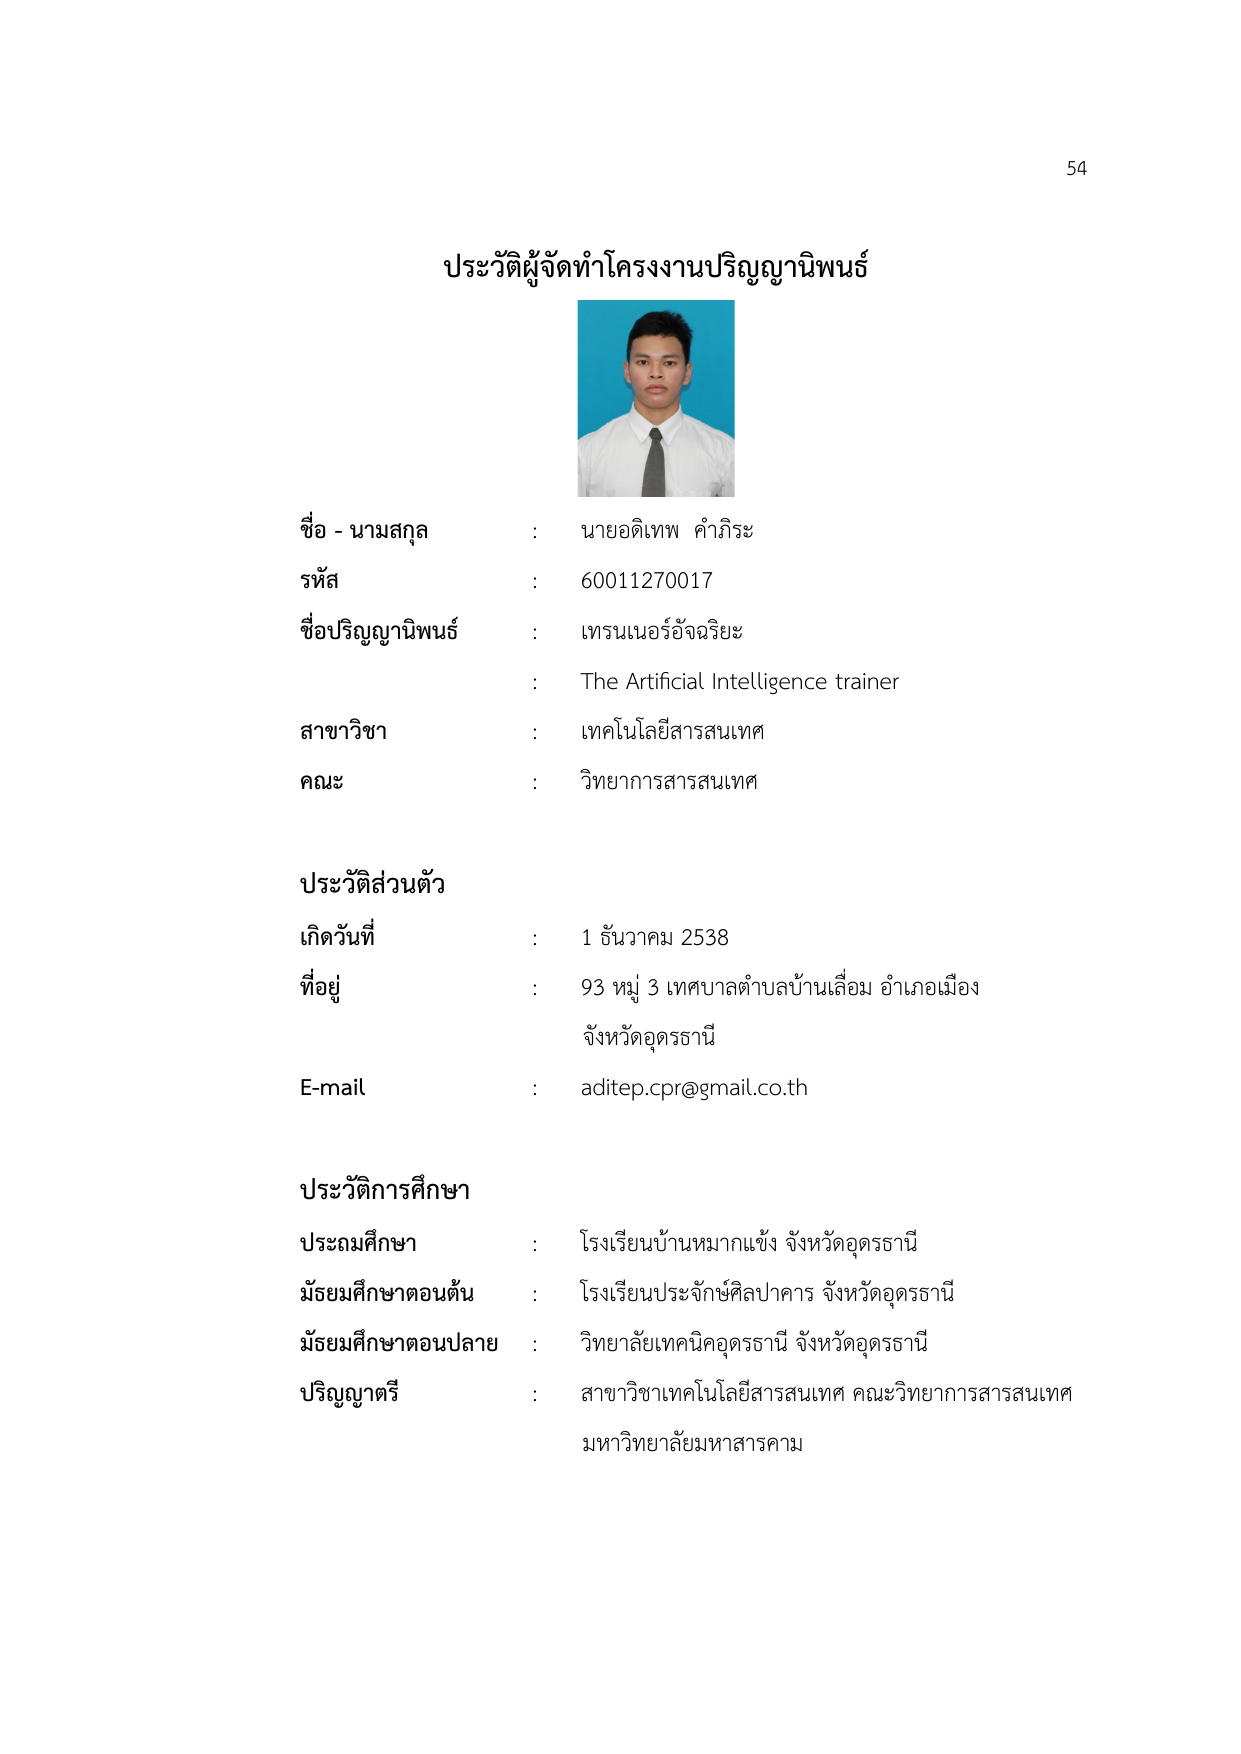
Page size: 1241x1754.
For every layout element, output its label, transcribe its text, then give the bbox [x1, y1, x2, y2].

text รหัส : 60011270017 [300, 559, 1087, 597]
text ประถมศึกษา : โรงเรียนบ้านหมากแข้ง จังหวัดอุดรธานี [300, 1222, 1087, 1259]
text มหาวิทยาลัยมหาสารคาม [525, 1422, 1087, 1460]
text ชื่อ - นามสกุล : นายอดิเทพ คำภิระ [300, 509, 1087, 547]
text ประวัติส่วนตัว [300, 861, 1087, 903]
text ประวัติการศึกษา [300, 1167, 1087, 1209]
text สาขาวิชา : เทคโนโลยีสารสนเทศ [300, 710, 1087, 748]
text : The Artificial Intelligence trainer [450, 660, 1087, 698]
text ชื่อปริญญานิพนธ์ : เทรนเนอร์อัจฉริยะ [300, 610, 1087, 647]
text คณะ : วิทยาการสารสนเทศ [300, 760, 1087, 798]
subtitle ประวัติผู้จัดทำโครงงานปริญญานิพนธ์ [225, 241, 1087, 288]
text ที่อยู่ : 93 หมู่ 3 เทศบาลตำบลบ้านเลื่อม อำเภอเมือง [300, 966, 1087, 1003]
picture [577, 300, 735, 497]
text มัธยมศึกษาตอนปลาย : วิทยาลัยเทคนิคอุดรธานี จังหวัดอุดรธานี [300, 1322, 1087, 1360]
text E-mail : aditep.cpr@gmail.co.th [300, 1066, 1087, 1104]
text มัธยมศึกษาตอนต้น : โรงเรียนประจักษ์ศิลปาคาร จังหวัดอุดรธานี [300, 1272, 1087, 1309]
text จังหวัดอุดรธานี [525, 1016, 1087, 1054]
text เกิดวันที่ : 1 ธันวาคม 2538 [300, 916, 1087, 953]
text ปริญญาตรี : สาขาวิชาเทคโนโลยีสารสนเทศ คณะวิทยาการสารสนเทศ [300, 1372, 1087, 1410]
